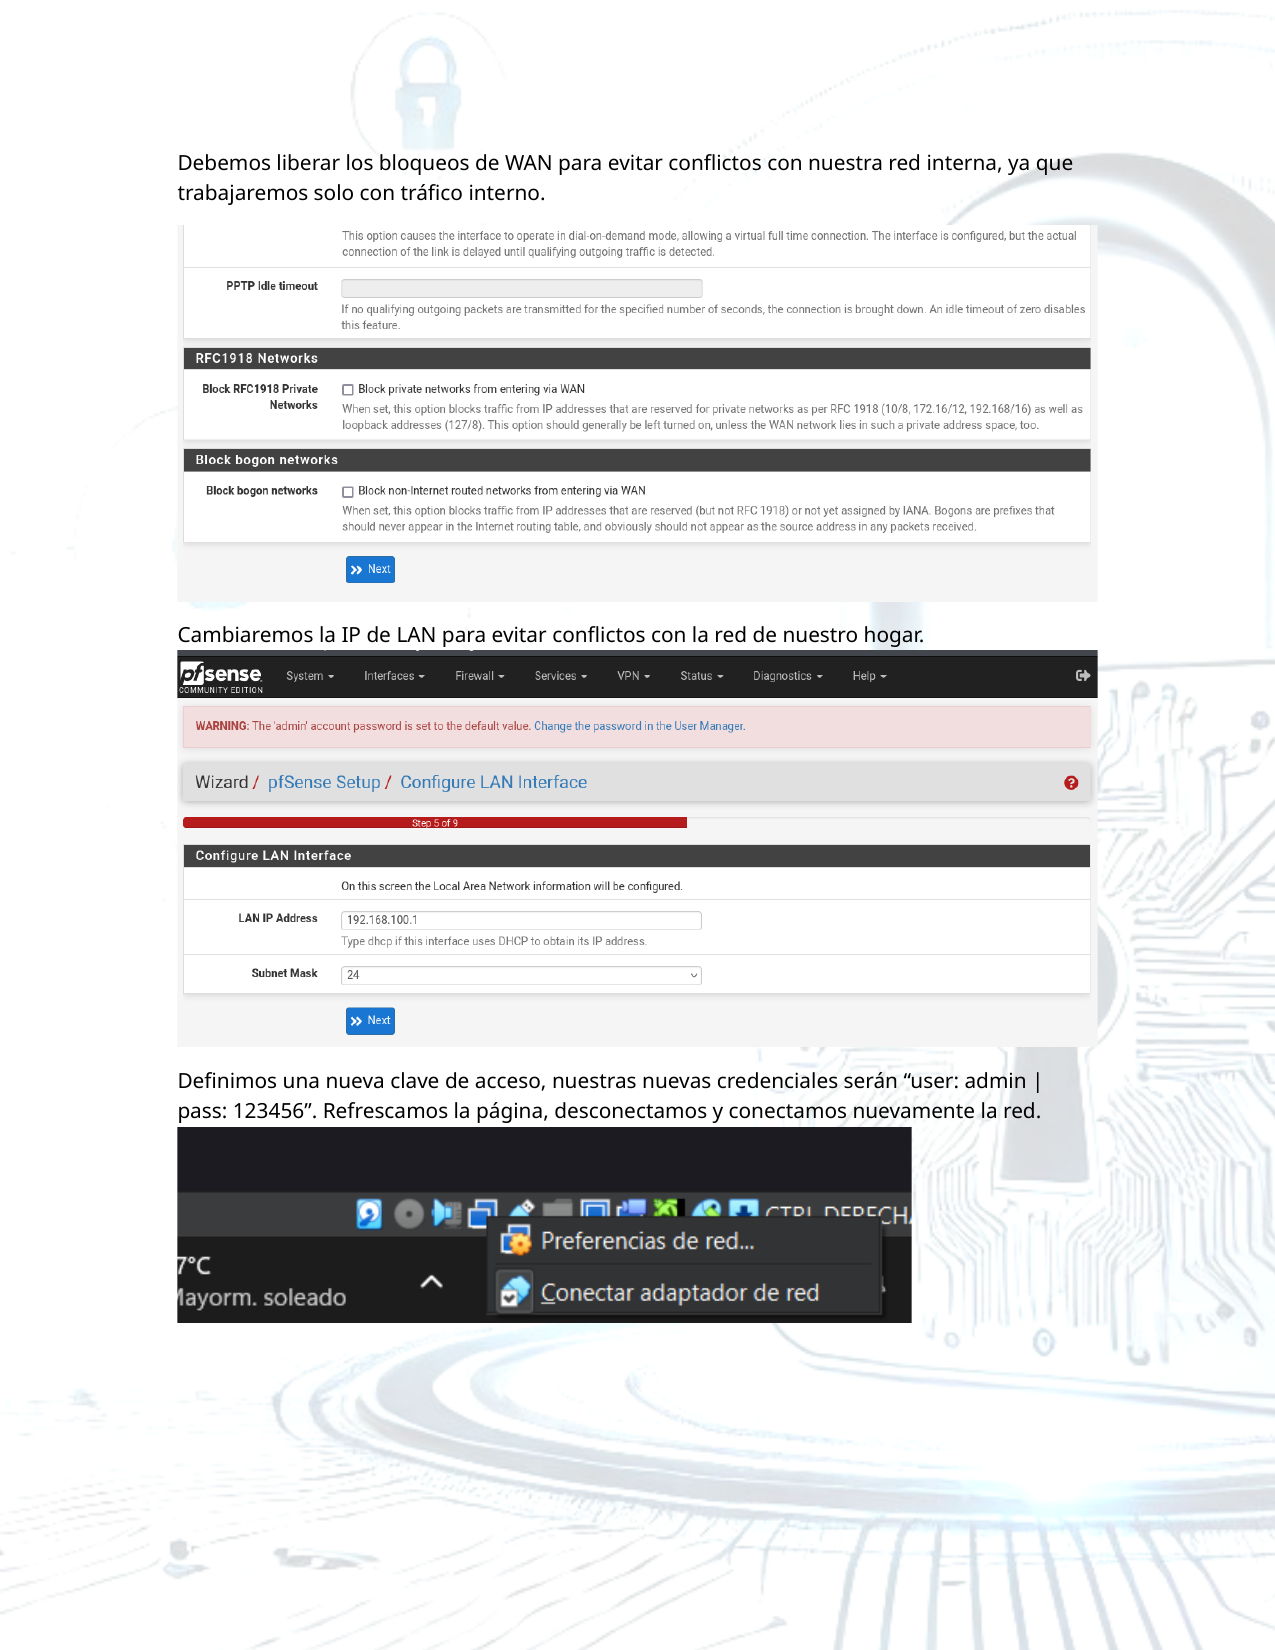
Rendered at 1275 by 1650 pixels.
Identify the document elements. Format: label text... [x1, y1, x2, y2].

picture [177, 650, 1098, 1047]
picture [177, 225, 1098, 602]
picture [177, 1127, 912, 1323]
text Debemos liberar los bloqueos de WAN para evitar conflictos con nuestra red interna, ya que trabajaremos solo con tráfico interno. [177, 148, 1098, 207]
text Cambiaremos la IP de LAN para evitar conflictos con la red de nuestro hogar. [177, 620, 1098, 650]
